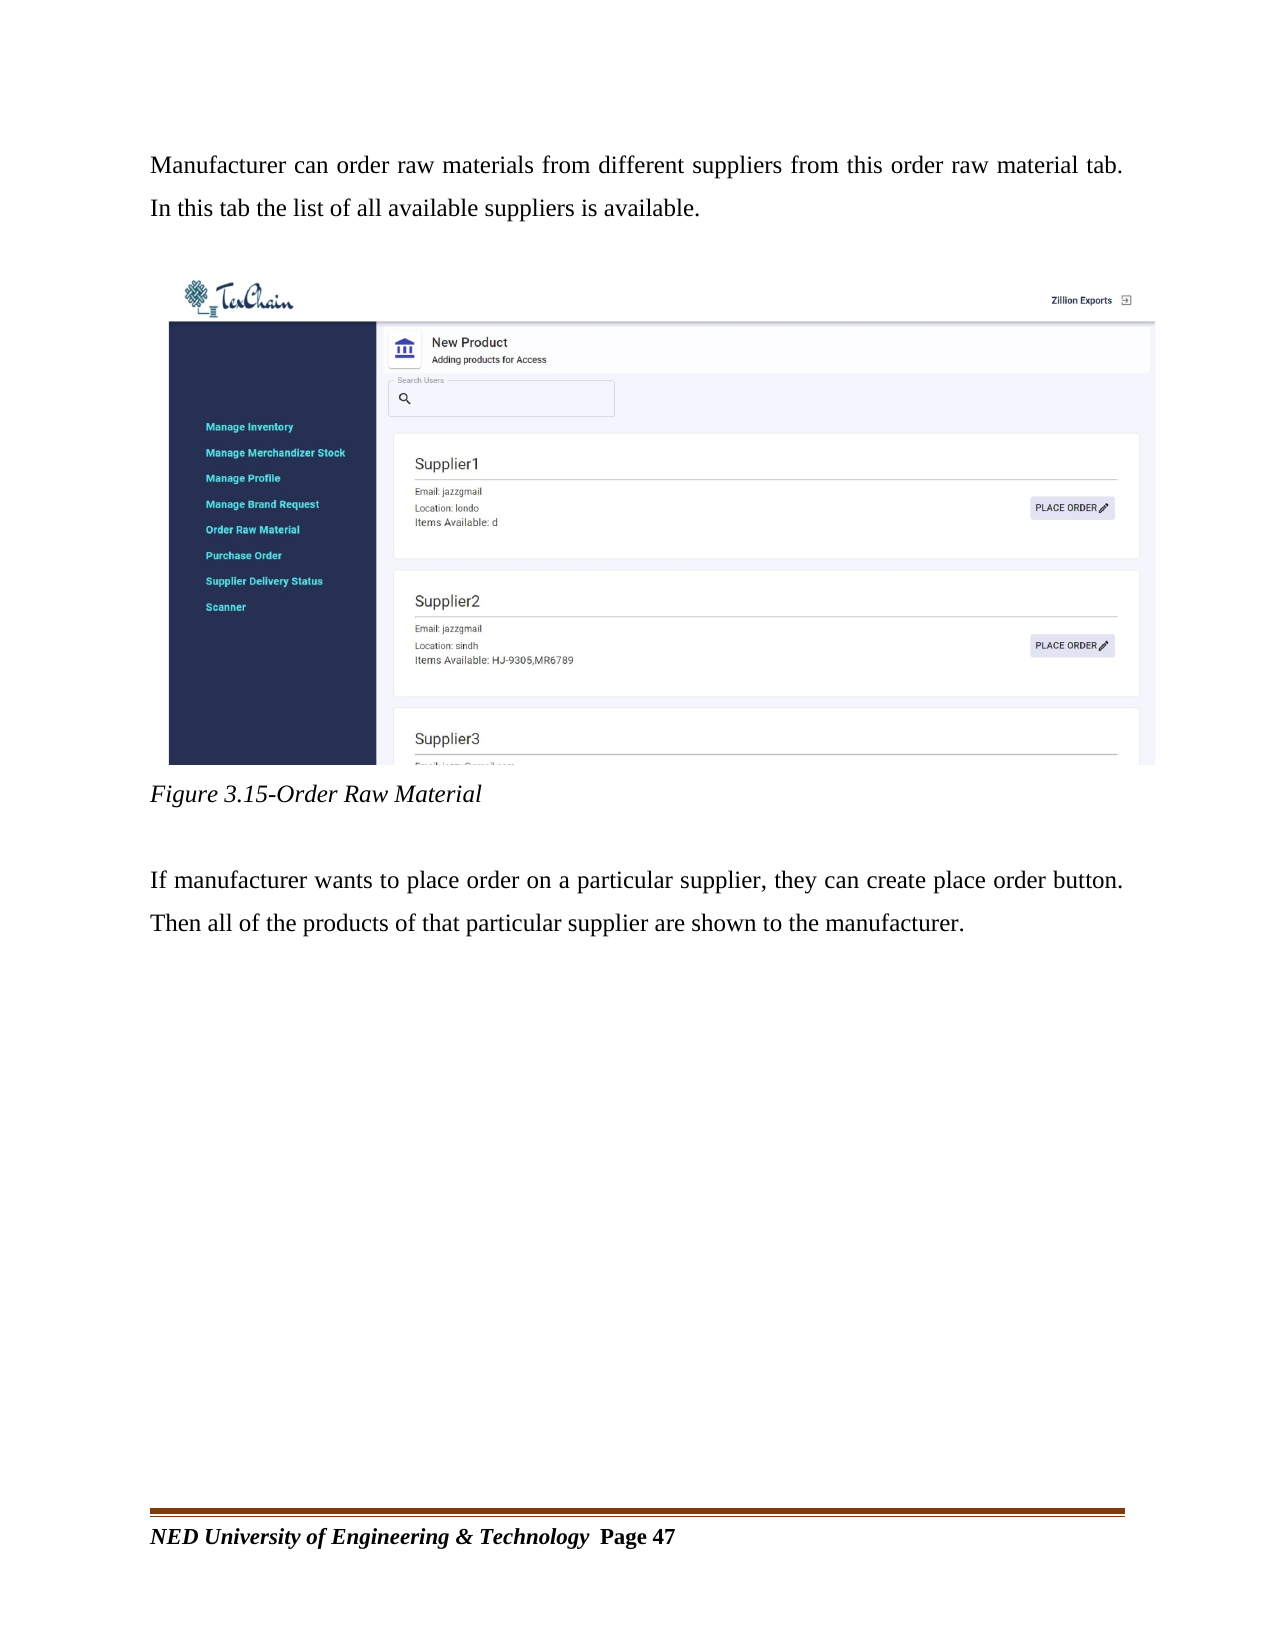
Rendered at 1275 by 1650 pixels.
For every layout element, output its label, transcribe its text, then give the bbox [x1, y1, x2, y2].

text Figure 3.15-Order Raw Material [150, 279, 1125, 808]
text Manufacturer can order raw materials from different suppliers from this order raw material tab. In this tab the list of all available suppliers is available. [150, 150, 1125, 222]
text If manufacturer wants to place order on a particular supplier, they can create place order button. Then all of the products of that particular supplier are shown to the manufacturer. [150, 865, 1125, 937]
